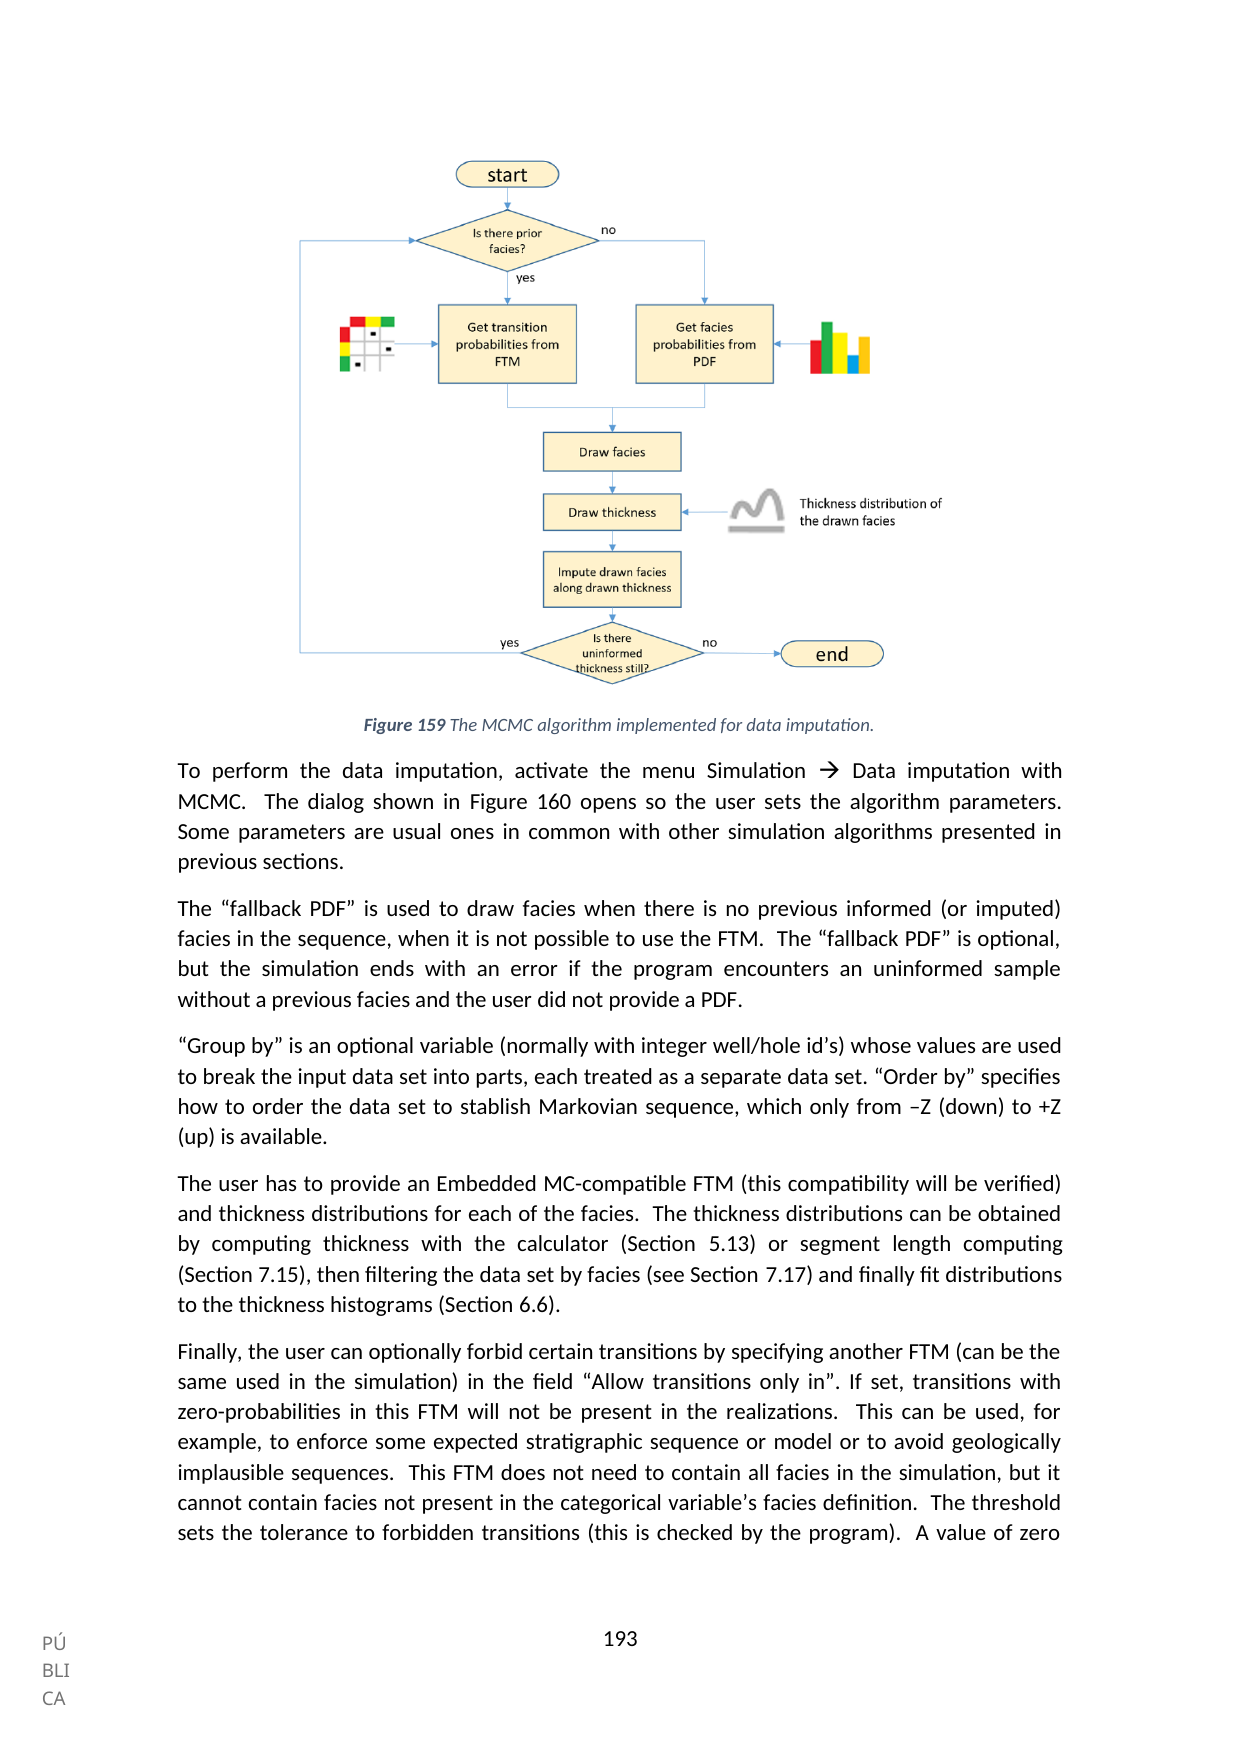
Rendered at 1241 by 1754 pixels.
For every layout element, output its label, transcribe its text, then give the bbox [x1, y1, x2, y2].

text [177, 1337, 1063, 1546]
text “Group by” is an optional variable (normally with integer well/hole id’s) whose values are used to break the input data set into parts, each treated as a separate data set. “Order by” specifies how to order the data set to stablish Markovian sequence, which only from –Z (down) to +Z (up) is available. [177, 1032, 1063, 1150]
text Figure 159 The MCMC algorithm implemented for data imputation. [177, 713, 1063, 736]
picture [290, 147, 950, 694]
text To perform the data imputation, activate the menu Simulation Data imputation with MCMC. The dialog shown in Figure 157 opens so the user sets the algorithm parameters. Some parameters are usual ones in common with other simulation algorithms presented in previous sections. [177, 757, 1063, 875]
text The user has to provide an Embedded MC-compatible FTM (this compatibility will be verified) and thickness distributions for each of the facies. The thickness distributions can be obtained by computing thickness with the calculator (Section 5.13) or segment length computing (Section 7.15), then filtering the data set by facies (see Section 7.17) and finally fit distributions to the thickness histograms (Section 6.6). [177, 1169, 1063, 1318]
text The “fallback PDF” is used to draw facies when there is no previous informed (or imputed) facies in the sequence, when it is not possible to use the FTM. The “fallback PDF” is optional, but the simulation ends with an error if the program encounters an uninformed sample without a previous facies and the user did not provide a PDF. [177, 894, 1063, 1013]
